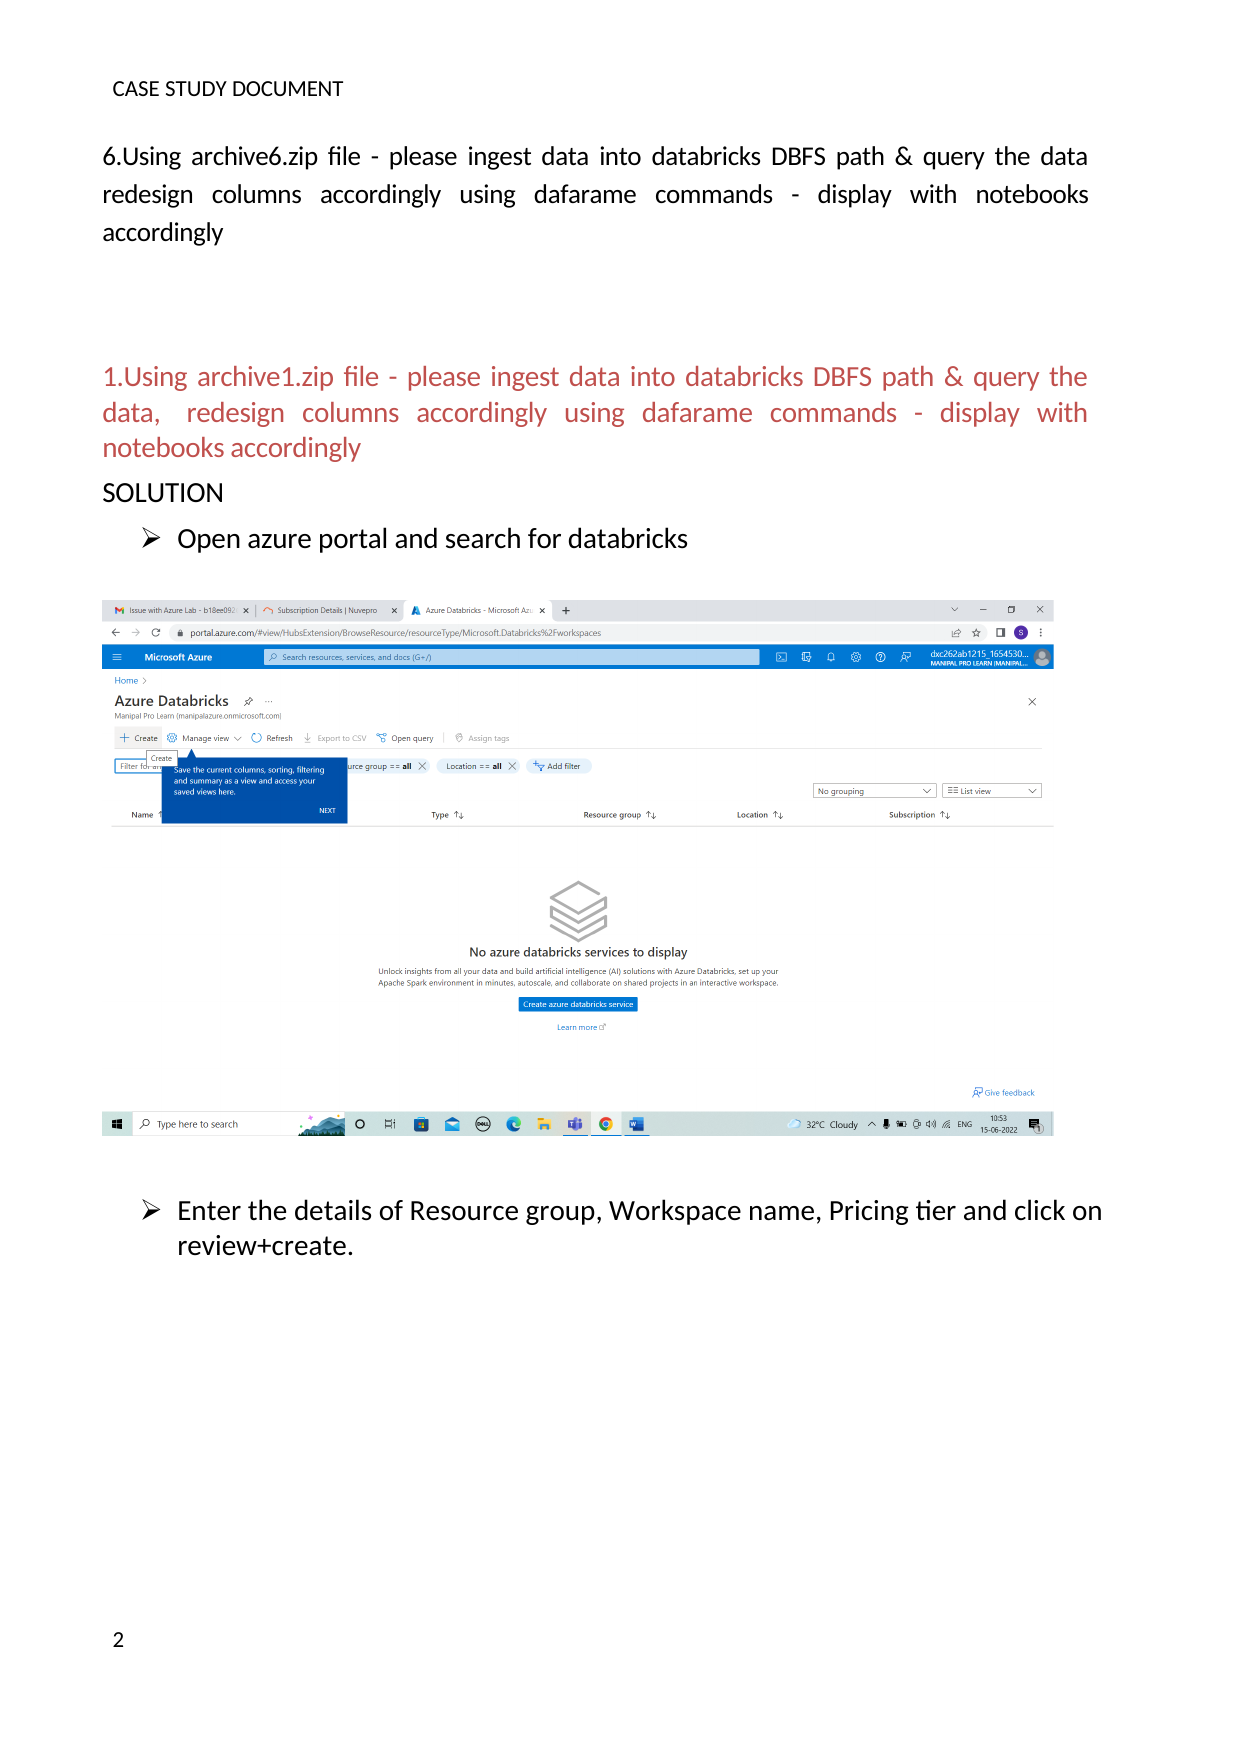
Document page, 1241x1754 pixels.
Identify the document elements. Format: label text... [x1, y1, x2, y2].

text SOLUTION [102, 474, 1089, 510]
text 6.Using archive6.zip file - please ingest data into databricks DBFS path & query the data redesign columns accordingly using dafarame commands - display with notebooks accordingly [102, 139, 1089, 248]
list Enter the details of Resource group, Workspace name, Pricing tier and click on review+create. [139, 1192, 1184, 1263]
picture [102, 600, 1054, 1136]
list Open azure portal and search for databricks [139, 520, 1089, 555]
text 1.Using archive1.zip file - please ingest data into databricks DBFS path & query the data, redesign columns accordingly using dafarame commands - display with notebooks accordingly [102, 358, 1089, 465]
